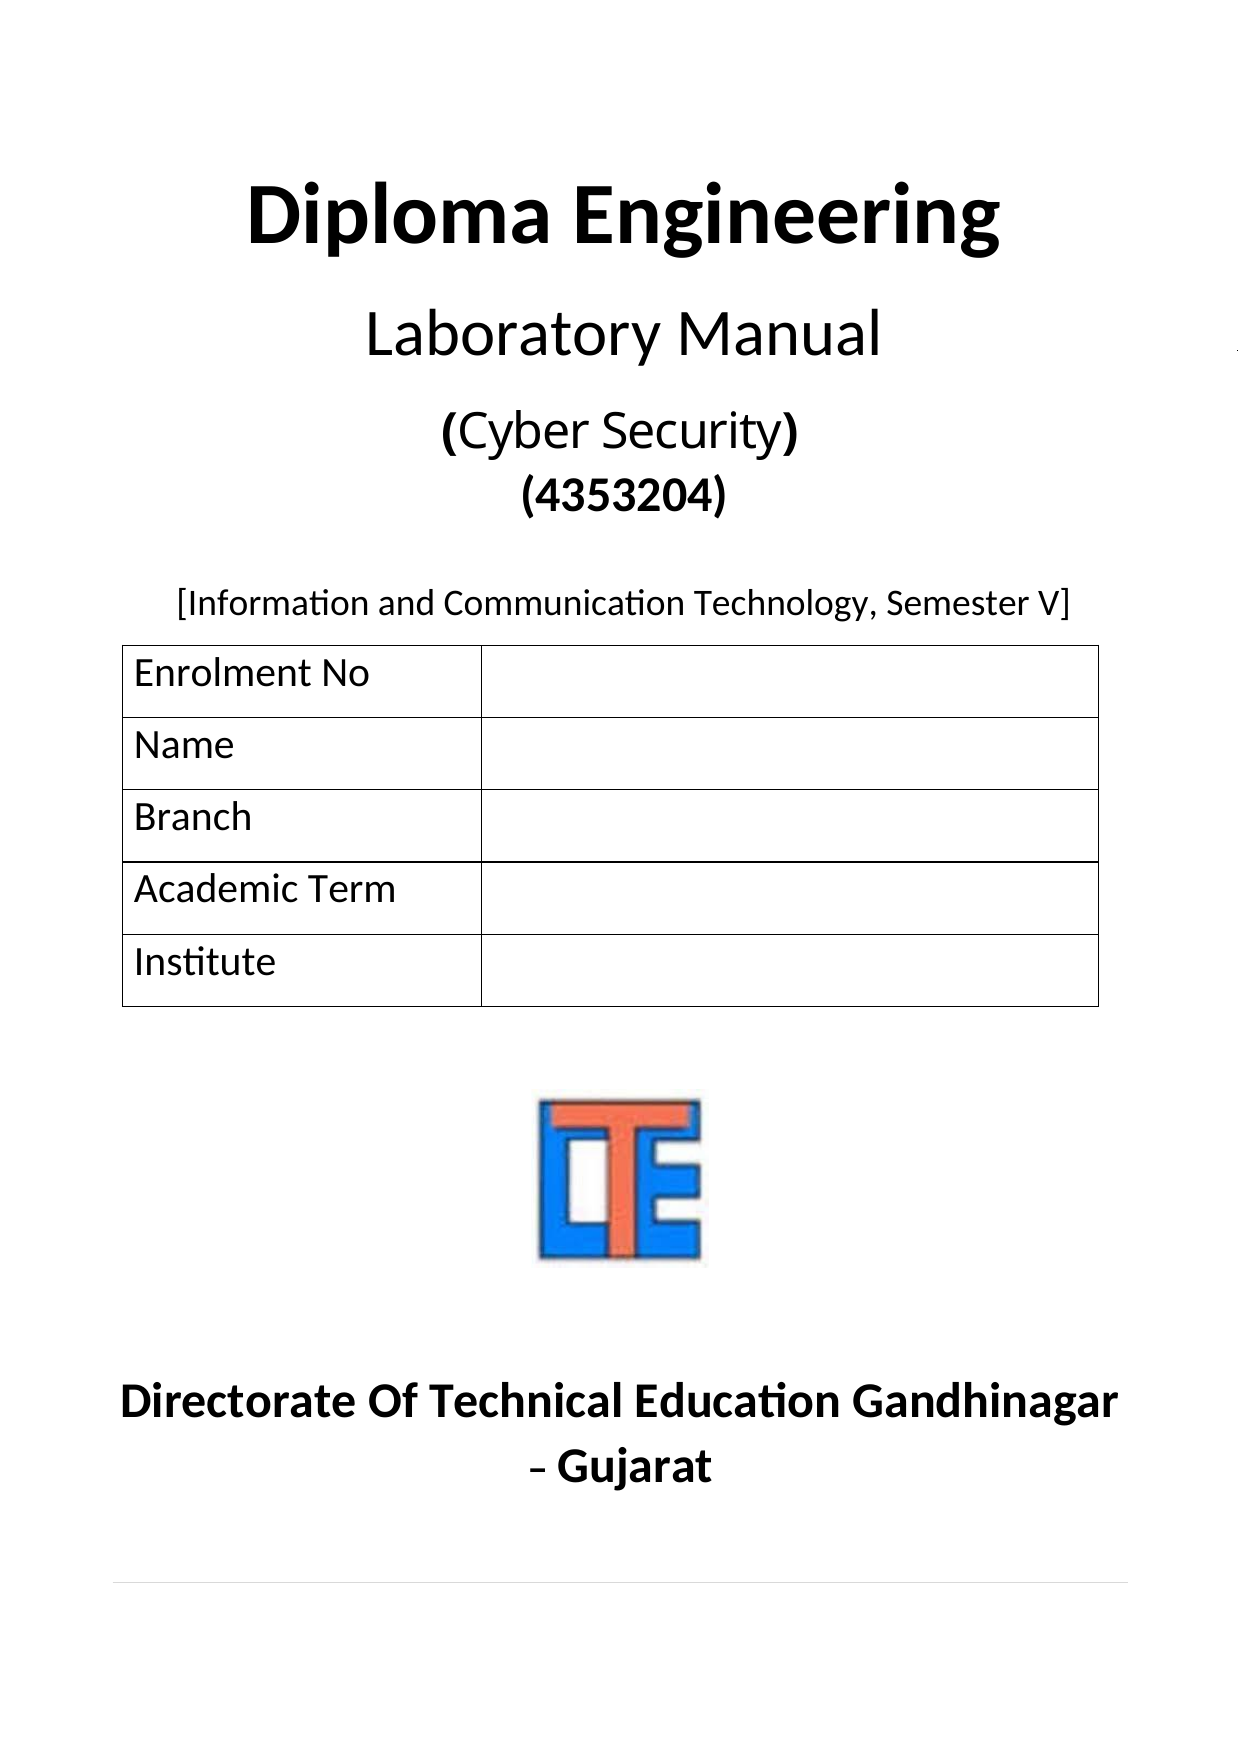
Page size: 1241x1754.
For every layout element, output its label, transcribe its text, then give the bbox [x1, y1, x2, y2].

table_cell [482, 790, 1098, 861]
text Directorate Of Technical Education Gandhinagar – Gujarat [112, 1368, 1128, 1495]
text Diploma Engineering [122, 159, 1126, 266]
table_cell Academic Term [123, 863, 481, 934]
table_header Enrolment No [123, 646, 481, 717]
title (Cyber Security) [112, 395, 1128, 463]
table_cell [482, 935, 1098, 1006]
text Laboratory Manual [122, 291, 1126, 372]
text (4353204) [122, 463, 1126, 524]
table_cell Branch [123, 790, 481, 861]
table_cell Institute [123, 935, 481, 1006]
table_header [482, 646, 1098, 717]
table_cell [482, 718, 1098, 789]
table_cell Name [123, 718, 481, 789]
table_cell [482, 863, 1098, 934]
picture [531, 1089, 709, 1268]
text [Information and Communication Technology, Semester V] [122, 578, 1126, 624]
